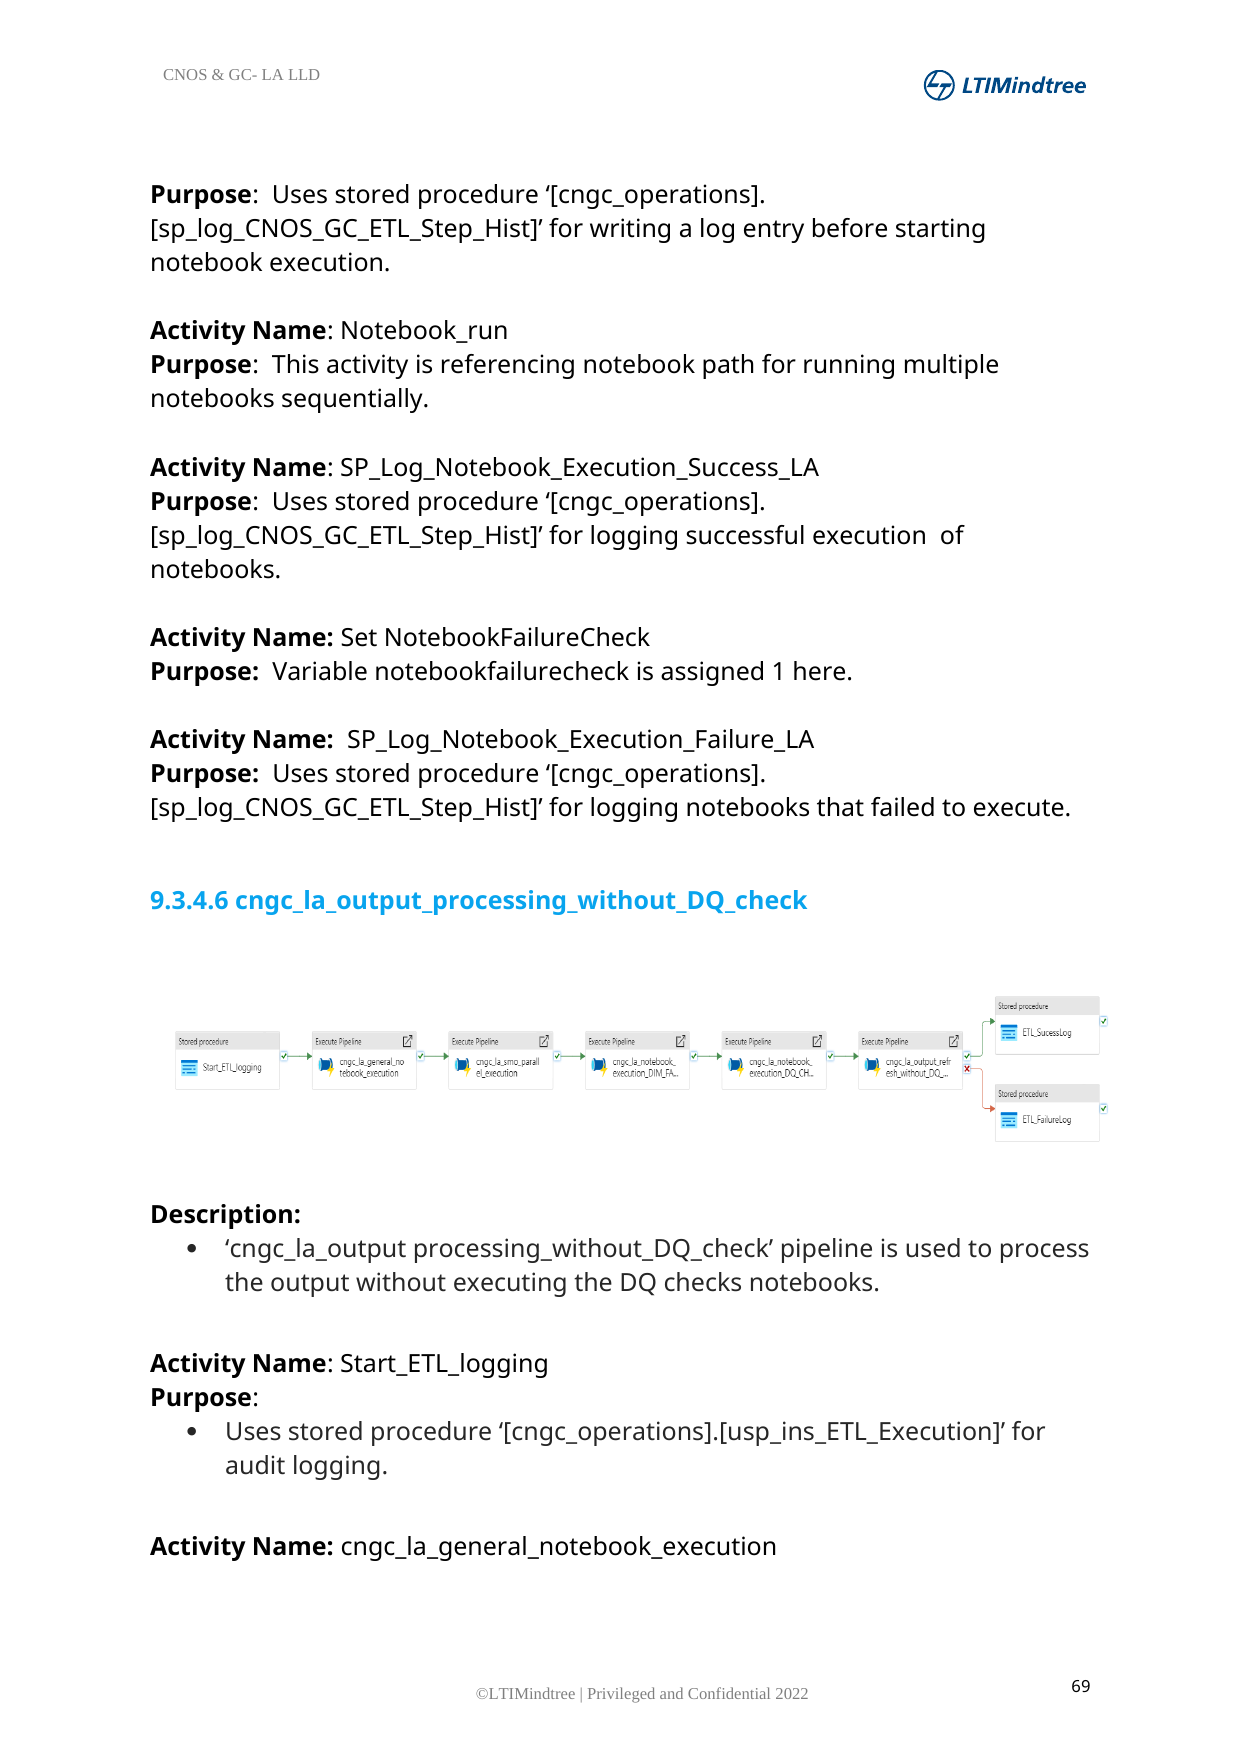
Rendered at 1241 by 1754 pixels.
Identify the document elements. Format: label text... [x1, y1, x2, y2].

text Purpose: Variable notebookfailurecheck is assigned 1 here. [150, 653, 1090, 688]
text Activity Name: Notebook_run [150, 313, 1090, 347]
text Activity Name: Set NotebookFailureCheck [150, 619, 1090, 653]
text Purpose: This activity is referencing notebook path for running multiple notebooks sequentially. [150, 347, 1090, 415]
text Activity Name: cngc_la_general_notebook_execution [150, 1528, 1090, 1562]
text Purpose: Uses stored procedure ‘[cngc_operations].[sp_log_CNOS_GC_ETL_Step_Hist]’ for logging successful execution of notebooks. [150, 483, 1090, 585]
text Purpose: [150, 1379, 1090, 1413]
subtitle 9.3.4.6 cngc_la_output_processing_without_DQ_check [150, 883, 1090, 917]
list Uses stored procedure ‘[cngc_operations].[usp_ins_ETL_Execution]’ for audit logging. [187, 1413, 1090, 1482]
picture [168, 979, 1115, 1163]
text Activity Name: SP_Log_Notebook_Execution_Success_LA [150, 449, 1090, 483]
text Purpose: Uses stored procedure ‘[cngc_operations].[sp_log_CNOS_GC_ETL_Step_Hist]’ for writing a log entry before starting notebook execution. [150, 177, 1090, 279]
text Activity Name: SP_Log_Notebook_Execution_Failure_LA [150, 722, 1090, 756]
text Description: [150, 1197, 1090, 1231]
list ‘cngc_la_output processing_without_DQ_check’ pipeline is used to process the output without executing the DQ checks notebooks. [187, 1231, 1090, 1299]
text Activity Name: Start_ETL_logging [150, 1345, 1090, 1379]
text Purpose: Uses stored procedure ‘[cngc_operations].[sp_log_CNOS_GC_ETL_Step_Hist]’ for logging notebooks that failed to execute. [150, 756, 1090, 824]
